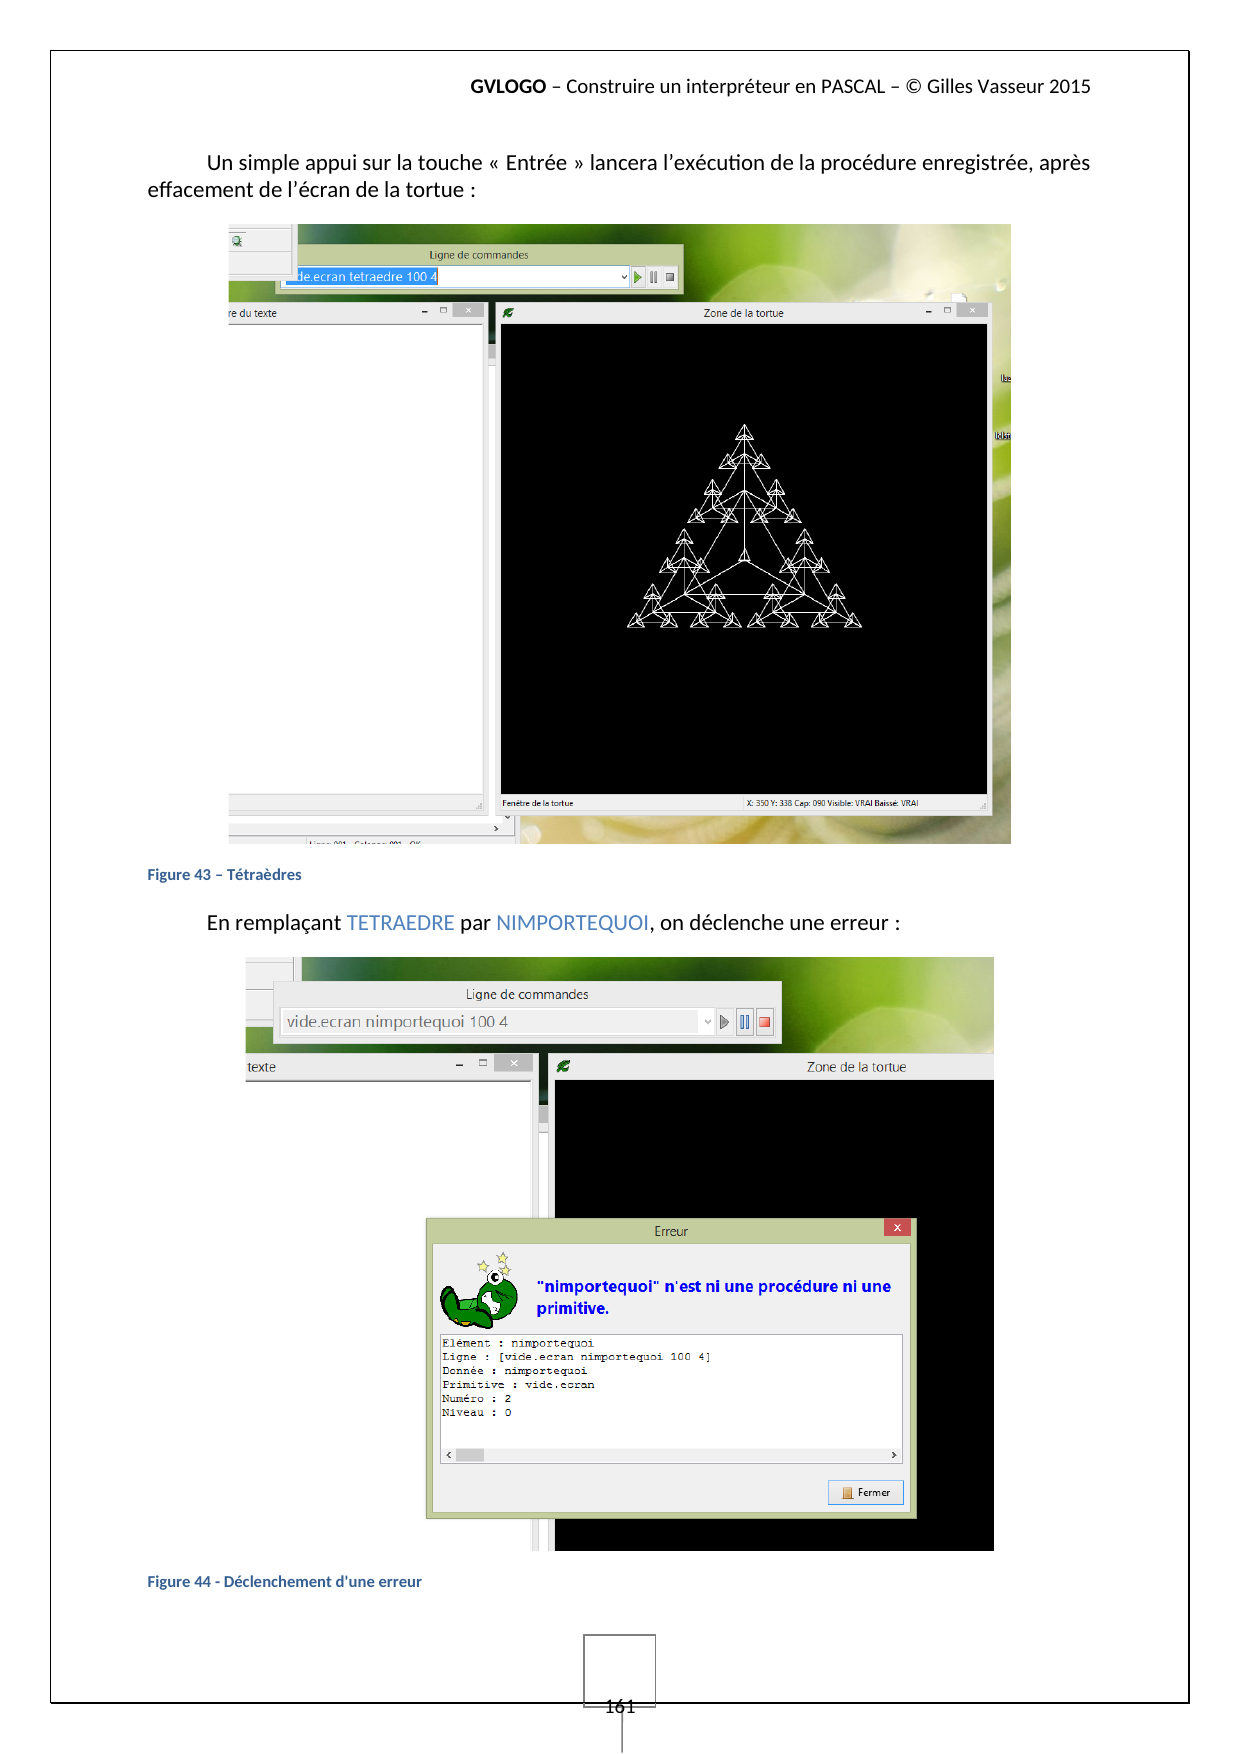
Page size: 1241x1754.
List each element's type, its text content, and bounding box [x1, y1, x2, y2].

text Figure – Tétraèdres [147, 864, 1092, 884]
text Figure - Déclenchement d'une erreur [147, 1572, 1092, 1592]
picture [245, 957, 994, 1551]
text Un simple appui sur la touche « Entrée » lancera l’exécution de la procédure enregistrée, après effacement de l’écran de la tortue : [147, 148, 1092, 204]
picture [228, 224, 1011, 844]
text En remplaçant TETRAEDRE par NIMPORTEQUOI, on déclenche une erreur : [147, 908, 1092, 936]
